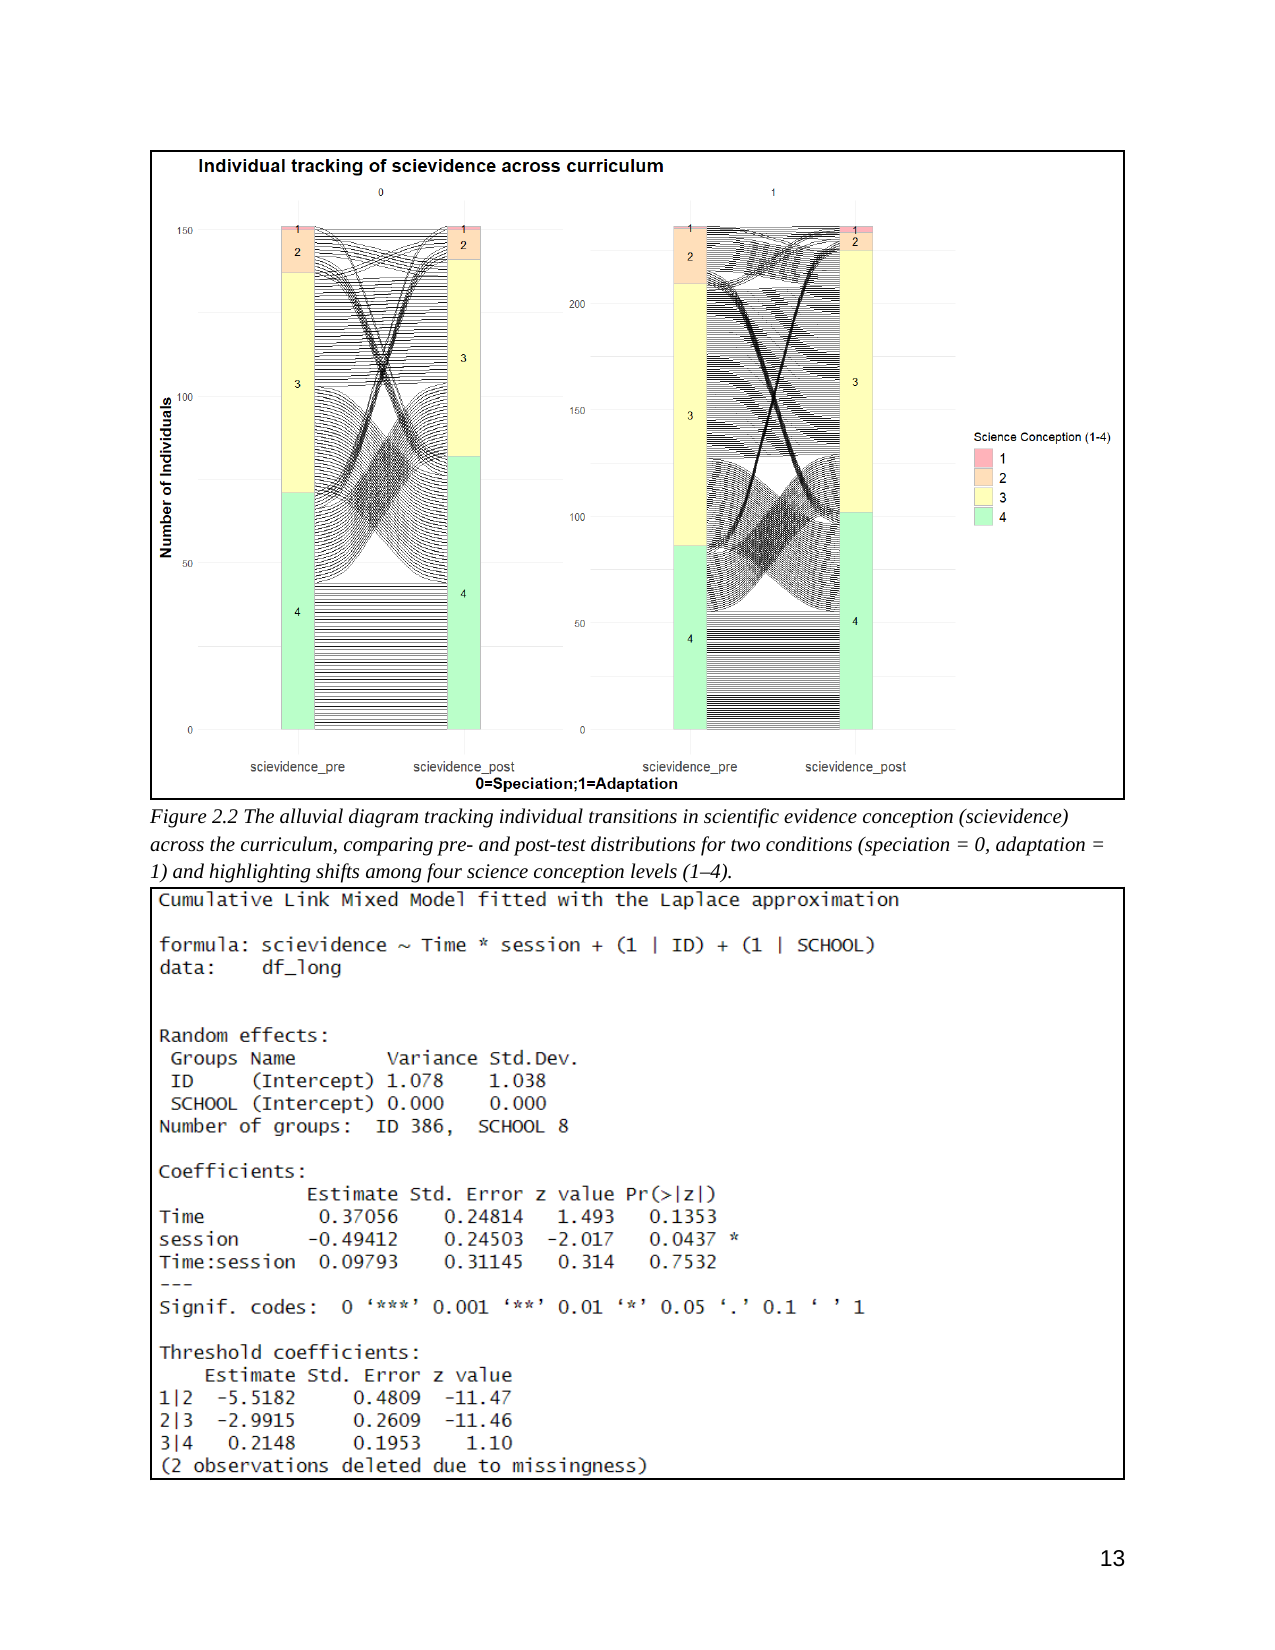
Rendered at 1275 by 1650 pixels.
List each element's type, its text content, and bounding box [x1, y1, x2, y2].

text Figure 2.2 The alluvial diagram tracking individual transitions in scientific evidence conception (scievidence) across the curriculum, comparing pre- and post-test distributions for two conditions (speciation = 0, adaptation = 1) and highlighting shifts among four science conception levels (1–4). [150, 804, 1125, 883]
picture [152, 152, 1123, 798]
picture [152, 889, 1123, 1478]
